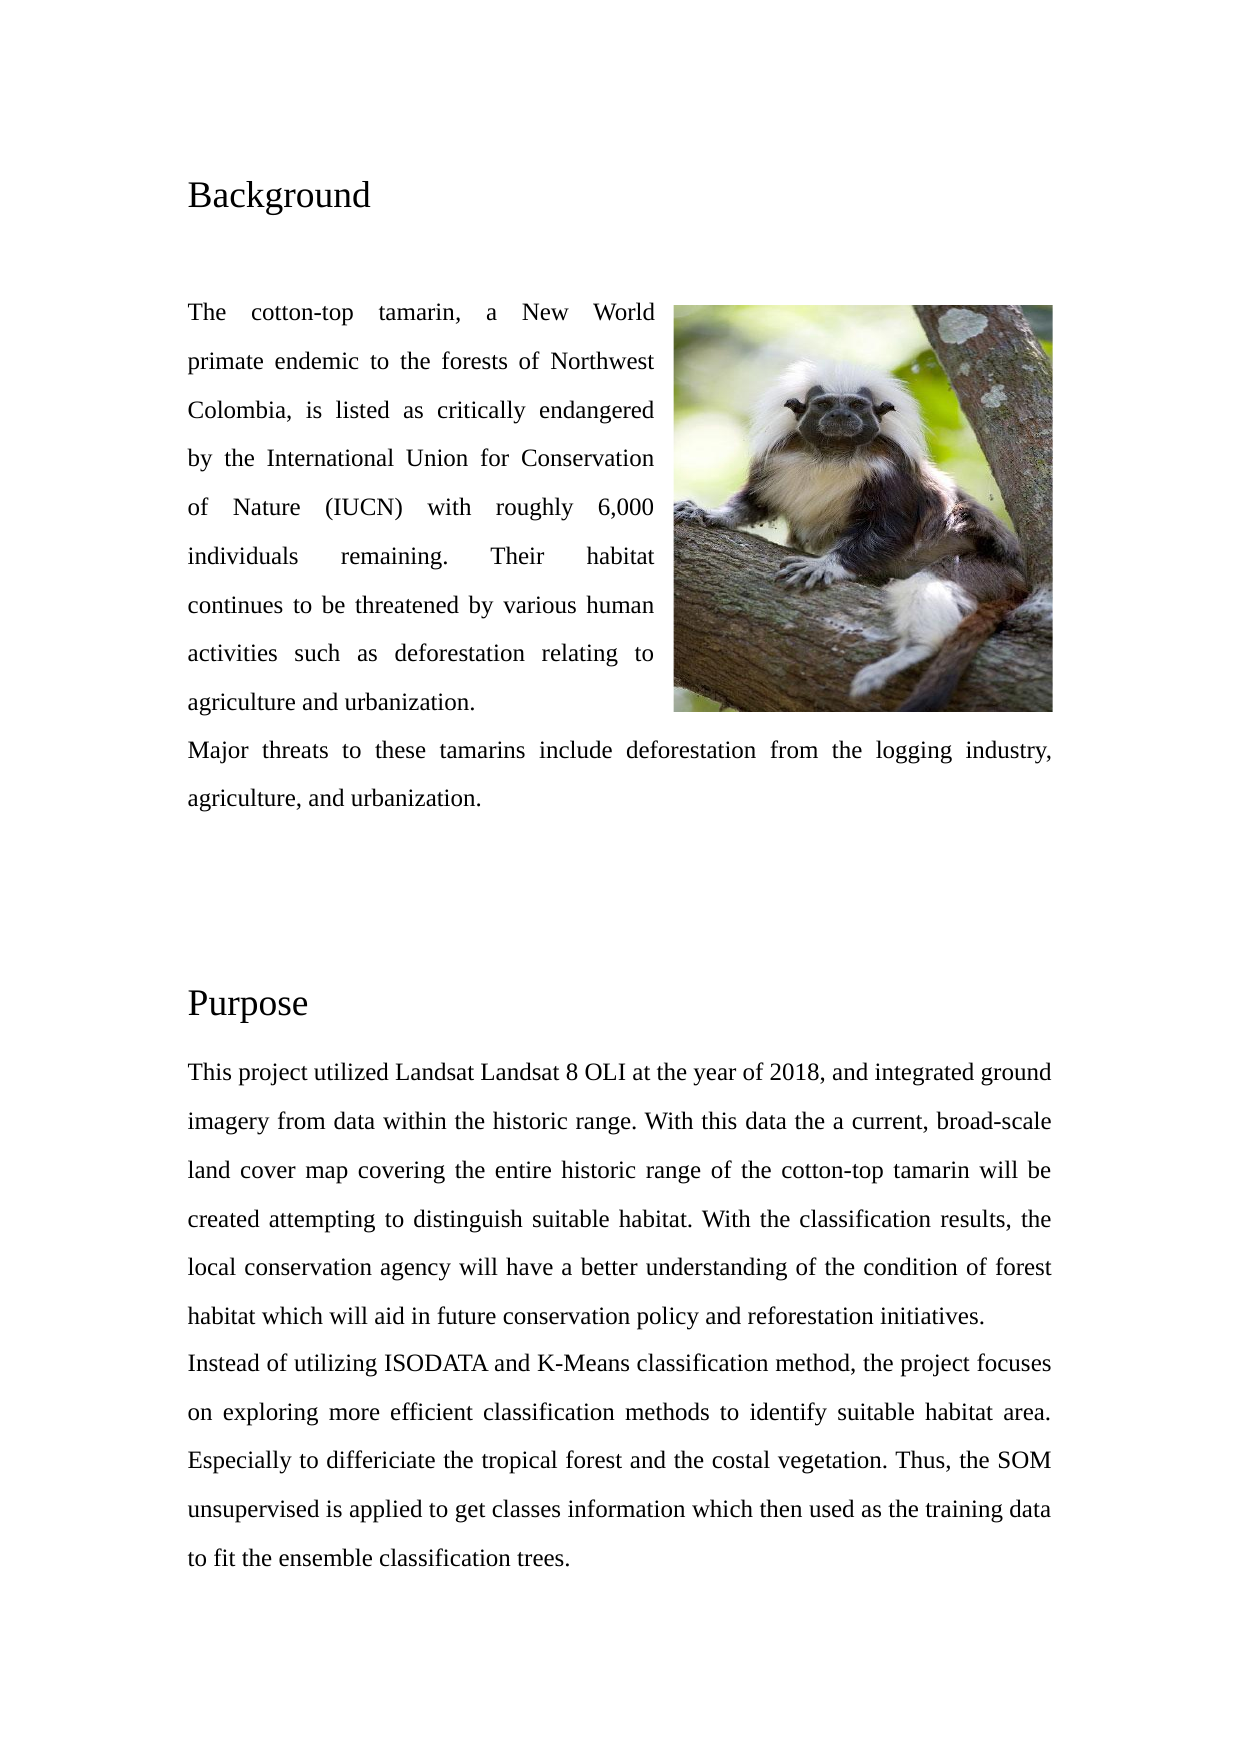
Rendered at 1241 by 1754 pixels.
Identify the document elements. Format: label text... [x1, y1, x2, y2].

text Background [187, 162, 1053, 227]
text This project utilized Landsat Landsat 8 OLI at the year of 2018, and integrated ground imagery from data within the historic range. With this data the a current, broad-scale land cover map covering the entire historic range of the cotton-top tamarin will be created attempting to distinguish suitable habitat. With the classification results, the local conservation agency will have a better understanding of the condition of forest habitat which will aid in future conservation policy and reforestation initiatives. [187, 1056, 1053, 1332]
picture [673, 305, 1053, 712]
text Instead of utilizing ISODATA and K-Means classification method, the project focuses on exploring more efficient classification methods to identify suitable habitat area. Especially to differiciate the tropical forest and the costal vegetation. Thus, the SOM unsupervised is applied to get classes information which then used as the training data to fit the ensemble classification trees. [187, 1346, 1053, 1574]
text Purpose [187, 969, 1053, 1034]
text Major threats to these tamarins include deforestation from the logging industry, agriculture, and urbanization. [187, 733, 1053, 814]
